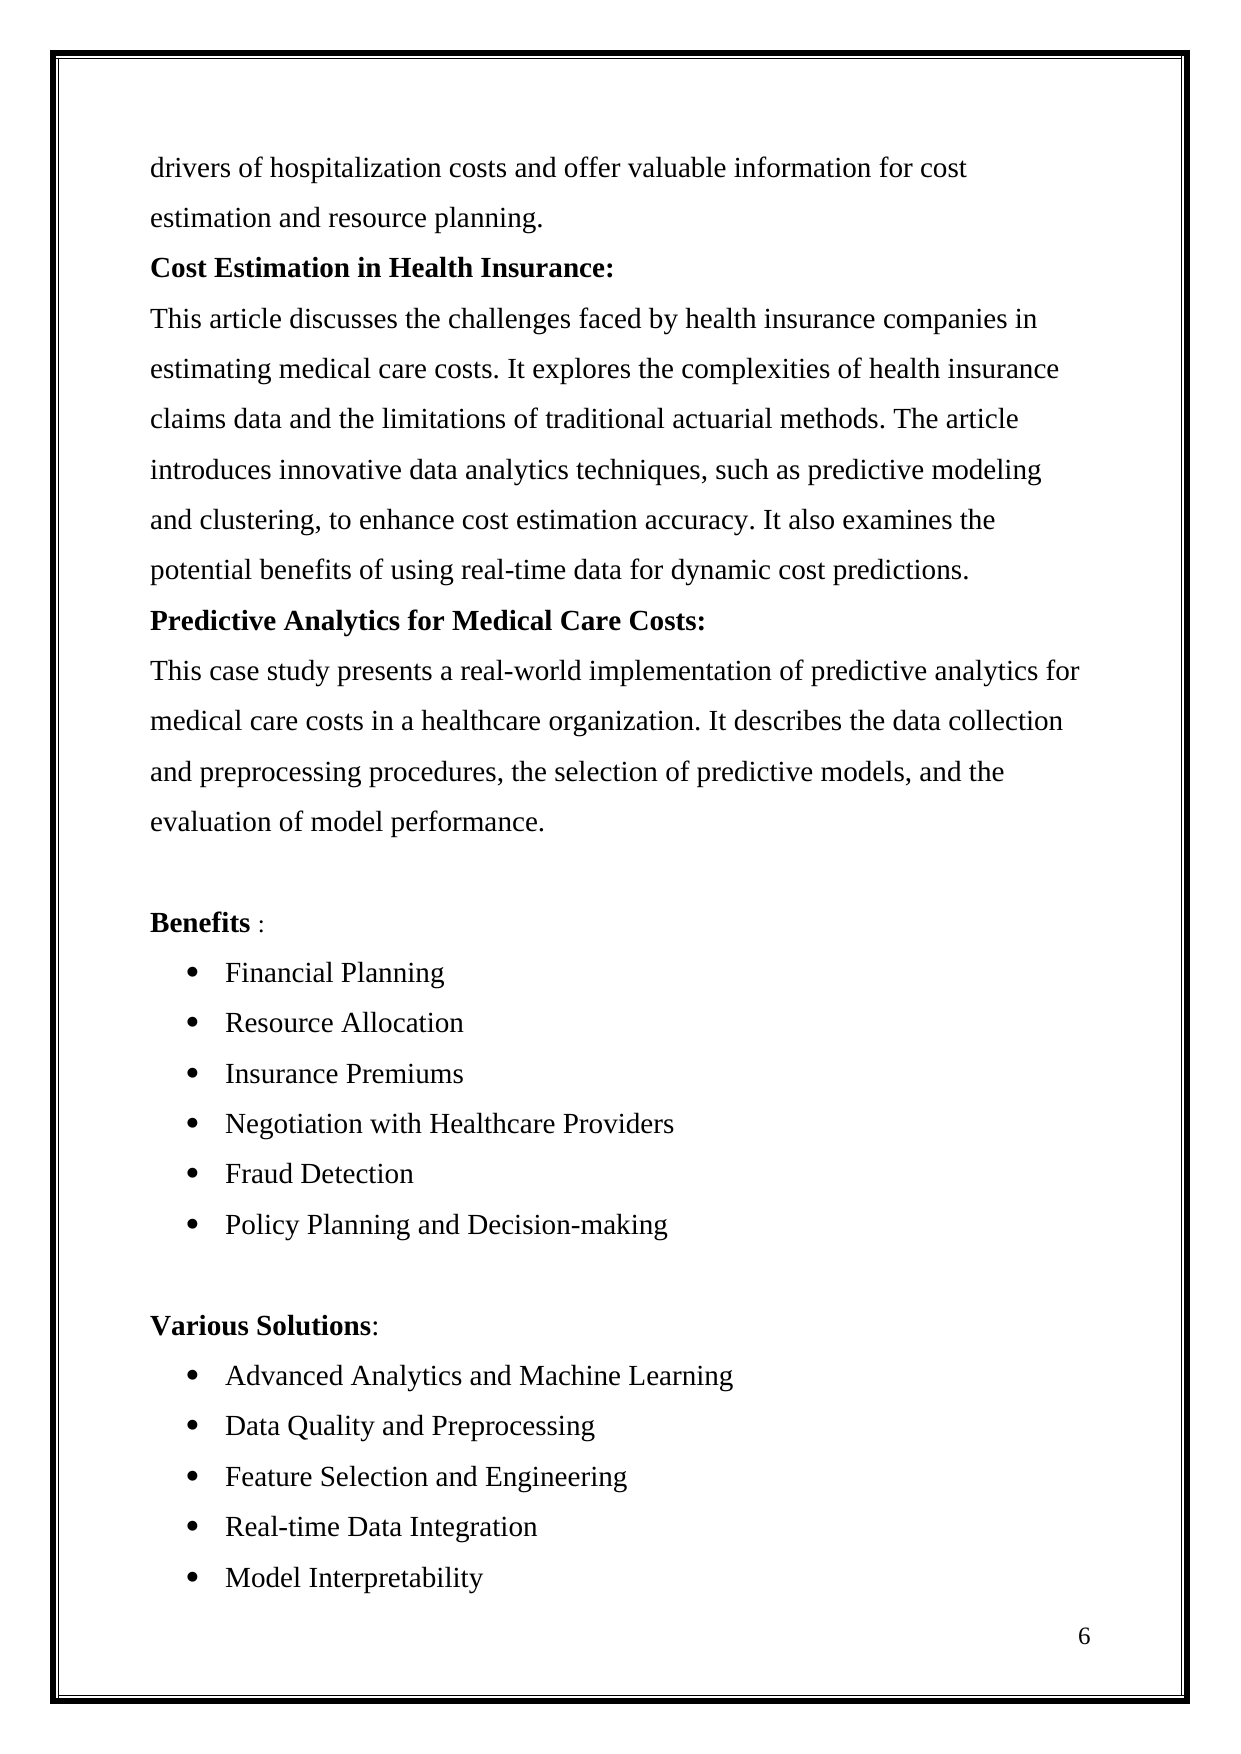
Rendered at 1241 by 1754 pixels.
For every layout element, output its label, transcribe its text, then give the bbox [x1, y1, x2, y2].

list Advanced Analytics and Machine Learning [187, 1358, 1090, 1392]
list Feature Selection and Engineering [187, 1459, 1090, 1493]
text Cost Estimation in Health Insurance: [150, 251, 1090, 284]
text Benefits : [150, 905, 1090, 938]
list Data Quality and Preprocessing [187, 1408, 1090, 1442]
list Model Interpretability [187, 1560, 1090, 1593]
list Policy Planning and Decision-making [187, 1207, 1090, 1241]
list Financial Planning [187, 955, 1090, 989]
list Real-time Data Integration [187, 1509, 1090, 1543]
text Various Solutions: [150, 1308, 1090, 1341]
text Predictive Analytics for Medical Care Costs: [150, 603, 1090, 636]
list Insurance Premiums [187, 1056, 1090, 1089]
list Resource Allocation [187, 1005, 1090, 1039]
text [150, 150, 1090, 234]
list Negotiation with Healthcare Providers [187, 1106, 1090, 1140]
list Fraud Detection [187, 1157, 1090, 1190]
text This case study presents a real-world implementation of predictive analytics for medical care costs in a healthcare organization. It describes the data collection and preprocessing procedures, the selection of predictive models, and the evaluation of model performance. [150, 653, 1090, 838]
text This article discusses the challenges faced by health insurance companies in estimating medical care costs. It explores the complexities of health insurance claims data and the limitations of traditional actuarial methods. The article introduces innovative data analytics techniques, such as predictive modeling and clustering, to enhance cost estimation accuracy. It also examines the potential benefits of using real-time data for dynamic cost predictions. [150, 301, 1090, 586]
